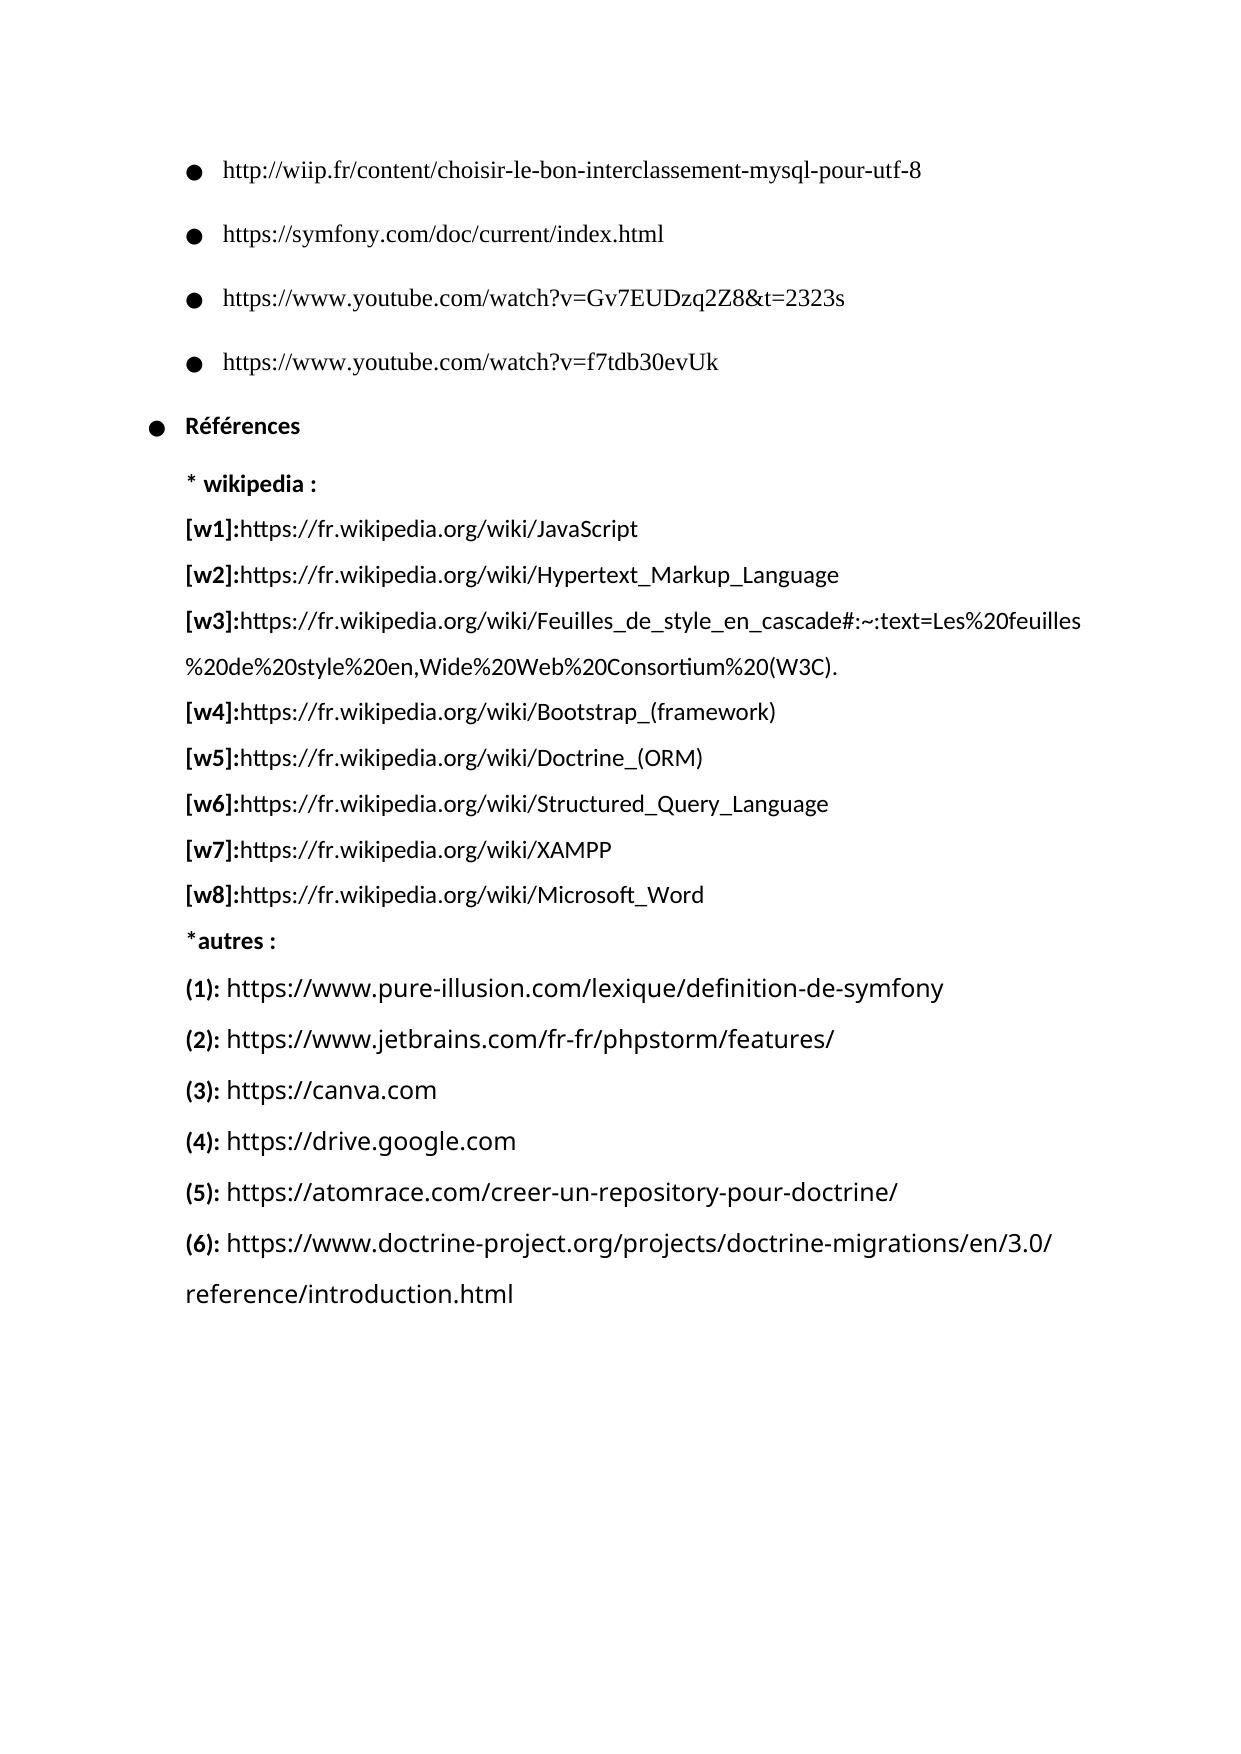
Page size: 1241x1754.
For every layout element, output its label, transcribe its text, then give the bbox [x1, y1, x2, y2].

list https://symfony.com/doc/current/index.html [185, 212, 1093, 254]
text [w2]:https://fr.wikipedia.org/wiki/Hypertext_Markup_Language [185, 559, 1093, 590]
text [w3]:https://fr.wikipedia.org/wiki/Feuilles_de_style_en_cascade#:~:text=Les%20feuilles%20de%20style%20en,Wide%20Web%20Consortium%20(W3C). [185, 605, 1093, 681]
list Références [148, 404, 1093, 447]
text (5): https://atomrace.com/creer-un-repository-pour-doctrine/ [185, 1175, 1093, 1209]
text *autres : [185, 925, 1093, 956]
text (3): https://canva.com [185, 1073, 1093, 1107]
text (1): https://www.pure-illusion.com/lexique/definition-de-symfony [185, 971, 1093, 1005]
text * wikipedia : [185, 468, 1093, 498]
text (2): https://www.jetbrains.com/fr-fr/phpstorm/features/ [185, 1022, 1093, 1056]
text [w4]:https://fr.wikipedia.org/wiki/Bootstrap_(framework) [185, 697, 1093, 727]
list http://wiip.fr/content/choisir-le-bon-interclassement-mysql-pour-utf-8 [185, 148, 1093, 190]
list https://www.youtube.com/watch?v=f7tdb30evUk [185, 340, 1093, 382]
text [w6]:https://fr.wikipedia.org/wiki/Structured_Query_Language [185, 788, 1093, 818]
text (6): https://www.doctrine-project.org/projects/doctrine-migrations/en/3.0/reference/introduction.html [185, 1226, 1093, 1311]
text [w7]:https://fr.wikipedia.org/wiki/XAMPP [185, 834, 1093, 864]
list https://www.youtube.com/watch?v=Gv7EUDzq2Z8&t=2323s [185, 276, 1093, 318]
text [w1]:https://fr.wikipedia.org/wiki/JavaScript [185, 514, 1093, 544]
text [w8]:https://fr.wikipedia.org/wiki/Microsoft_Word [185, 879, 1093, 910]
text (4): https://drive.google.com [185, 1124, 1093, 1158]
text [w5]:https://fr.wikipedia.org/wiki/Doctrine_(ORM) [185, 742, 1093, 773]
